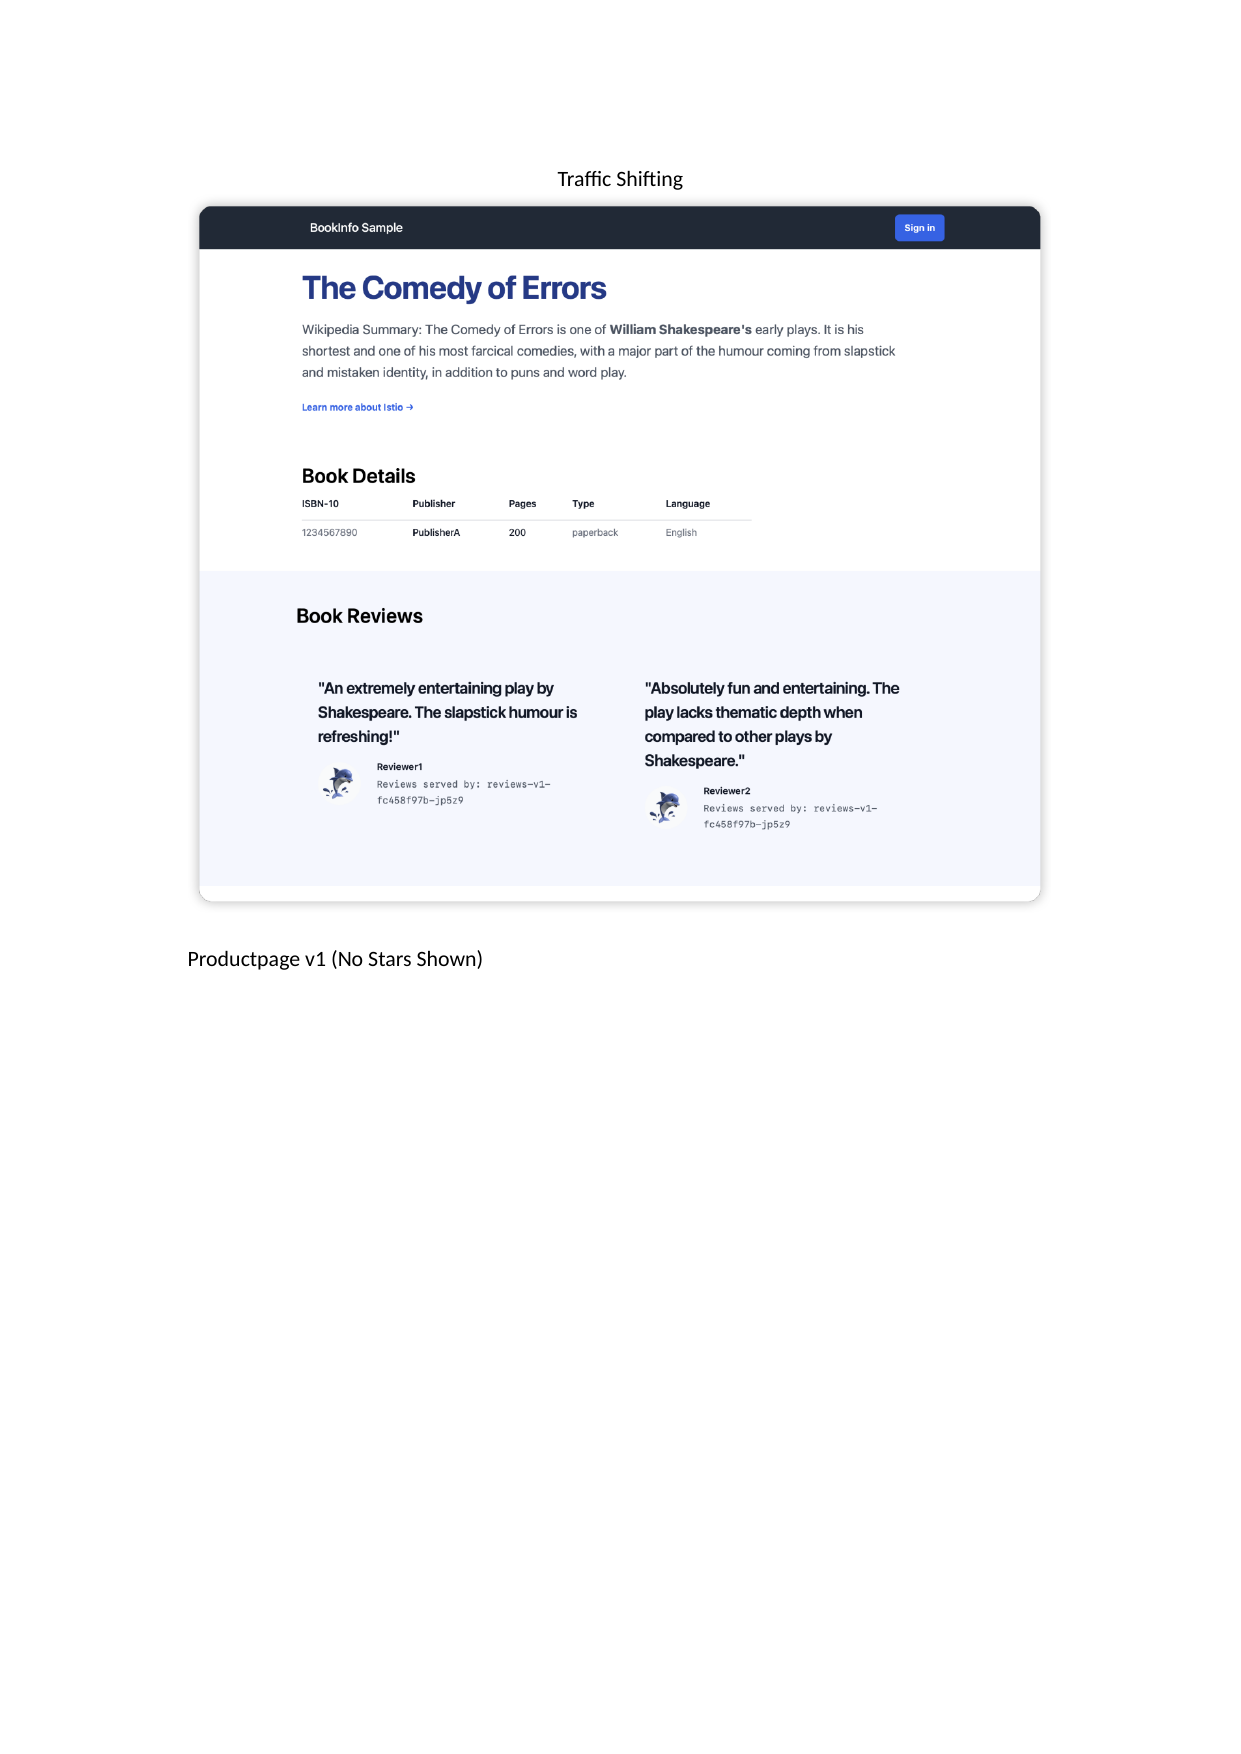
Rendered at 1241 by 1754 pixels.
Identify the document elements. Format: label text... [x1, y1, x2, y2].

text Productpage v1 (No Stars Shown) [187, 942, 1053, 974]
picture [187, 194, 1052, 913]
text Traffic Shifting [187, 162, 1053, 194]
